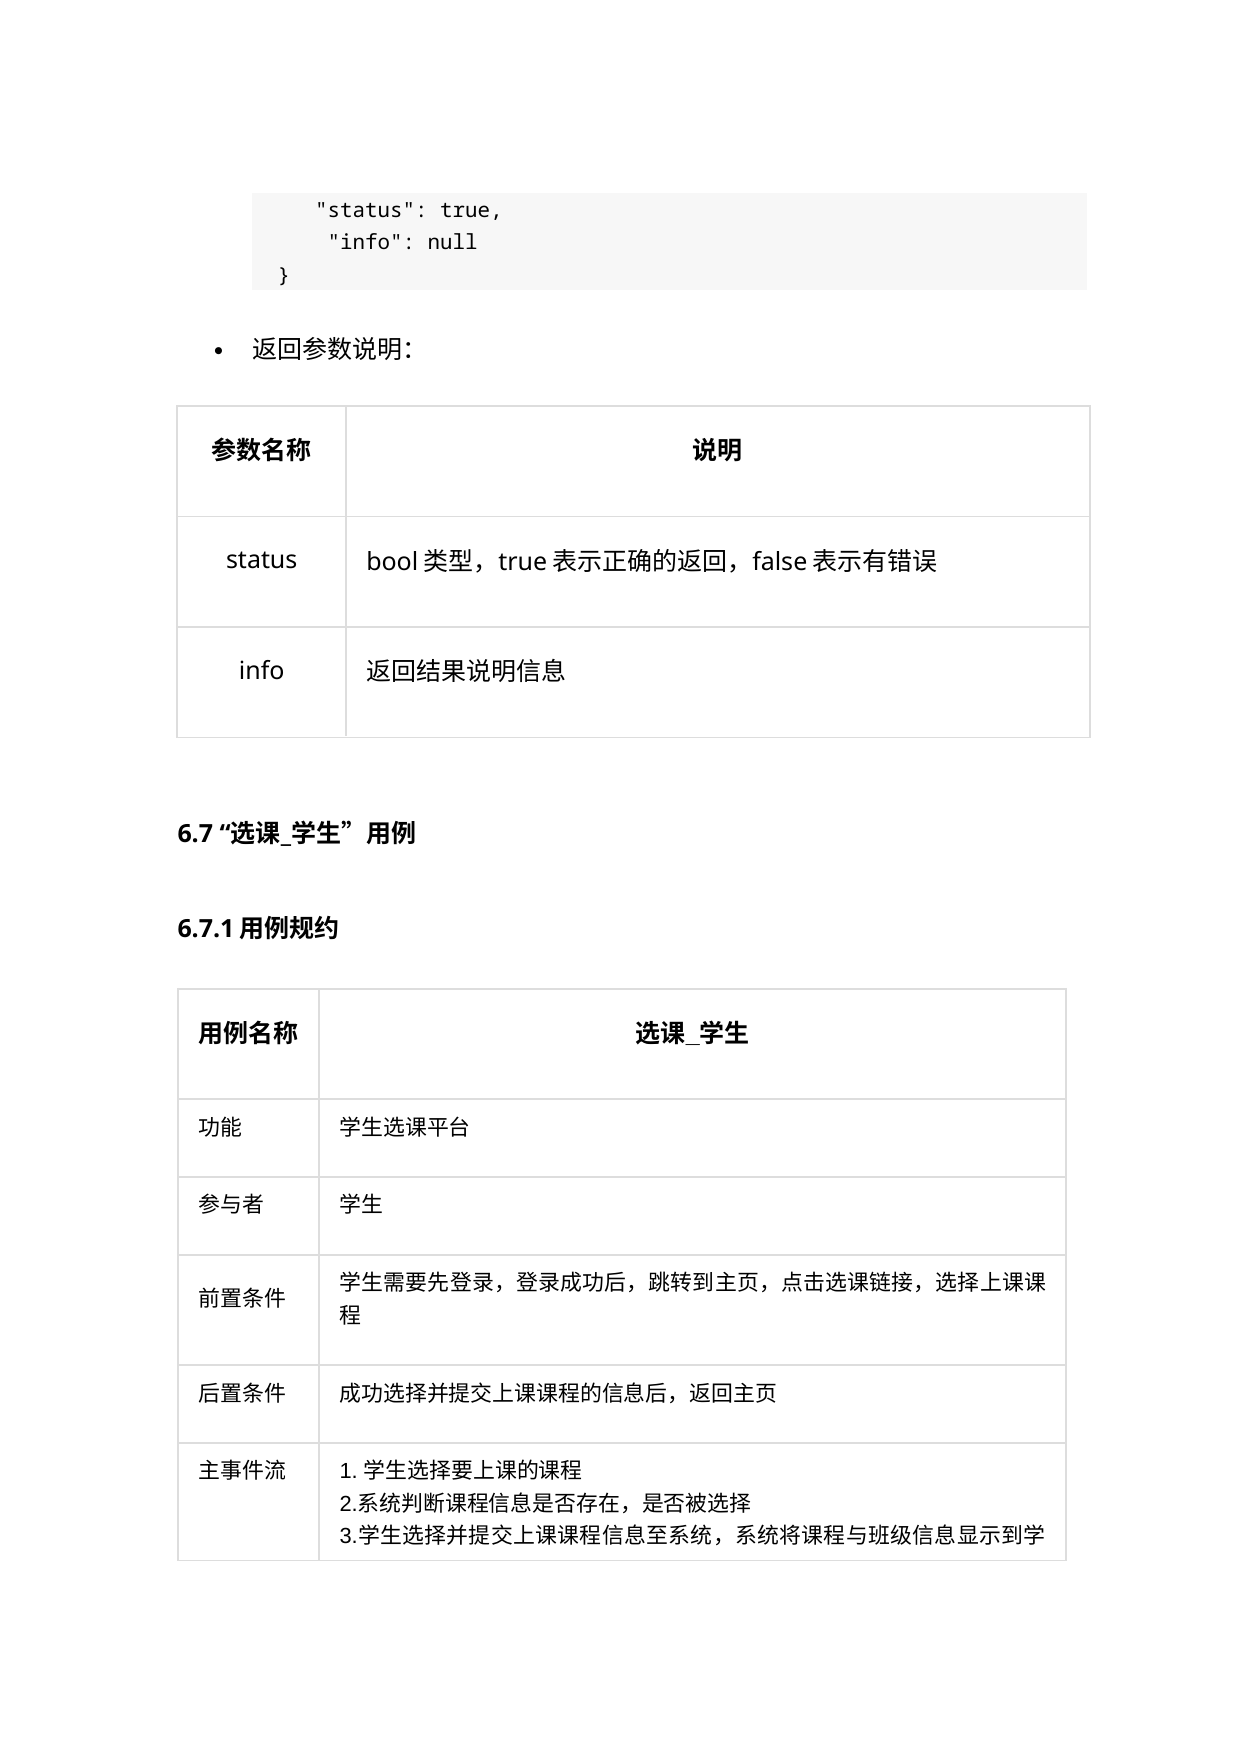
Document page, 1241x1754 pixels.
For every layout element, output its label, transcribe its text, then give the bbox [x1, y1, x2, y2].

table_header 选课_学生 [320, 990, 1065, 1098]
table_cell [320, 1444, 1065, 1560]
table_cell 学生 [320, 1178, 1065, 1254]
table_cell 参与者 [179, 1178, 318, 1254]
table_cell 学生选课平台 [320, 1100, 1065, 1176]
table_header 用例名称 [179, 990, 318, 1098]
table_cell 成功选择并提交上课课程的信息后，返回主页 [320, 1366, 1065, 1442]
table_header 说明 [347, 407, 1089, 516]
table_cell 后置条件 [179, 1366, 318, 1442]
table_cell status [178, 517, 345, 626]
table_cell info [178, 628, 345, 736]
table_cell 学生需要先登录，登录成功后，跳转到主页，点击选课链接，选择上课课程 [320, 1256, 1065, 1364]
table_cell 返回结果说明信息 [347, 628, 1089, 736]
table_cell 功能 [179, 1100, 318, 1176]
table_header 参数名称 [178, 407, 345, 516]
table_cell 主事件流 [179, 1444, 318, 1560]
table_cell 前置条件 [179, 1256, 318, 1364]
subtitle 6.7.1用例规约 [177, 894, 1087, 959]
table_cell bool类型，true表示正确的返回，false表示有错误 [347, 517, 1089, 626]
text } [252, 258, 1087, 290]
text "status": true, [252, 193, 1087, 225]
text "info": null [252, 225, 1087, 258]
list 返回参数说明： [215, 315, 1087, 380]
subtitle 6.7 “选课_学生”用例 [177, 799, 1087, 864]
